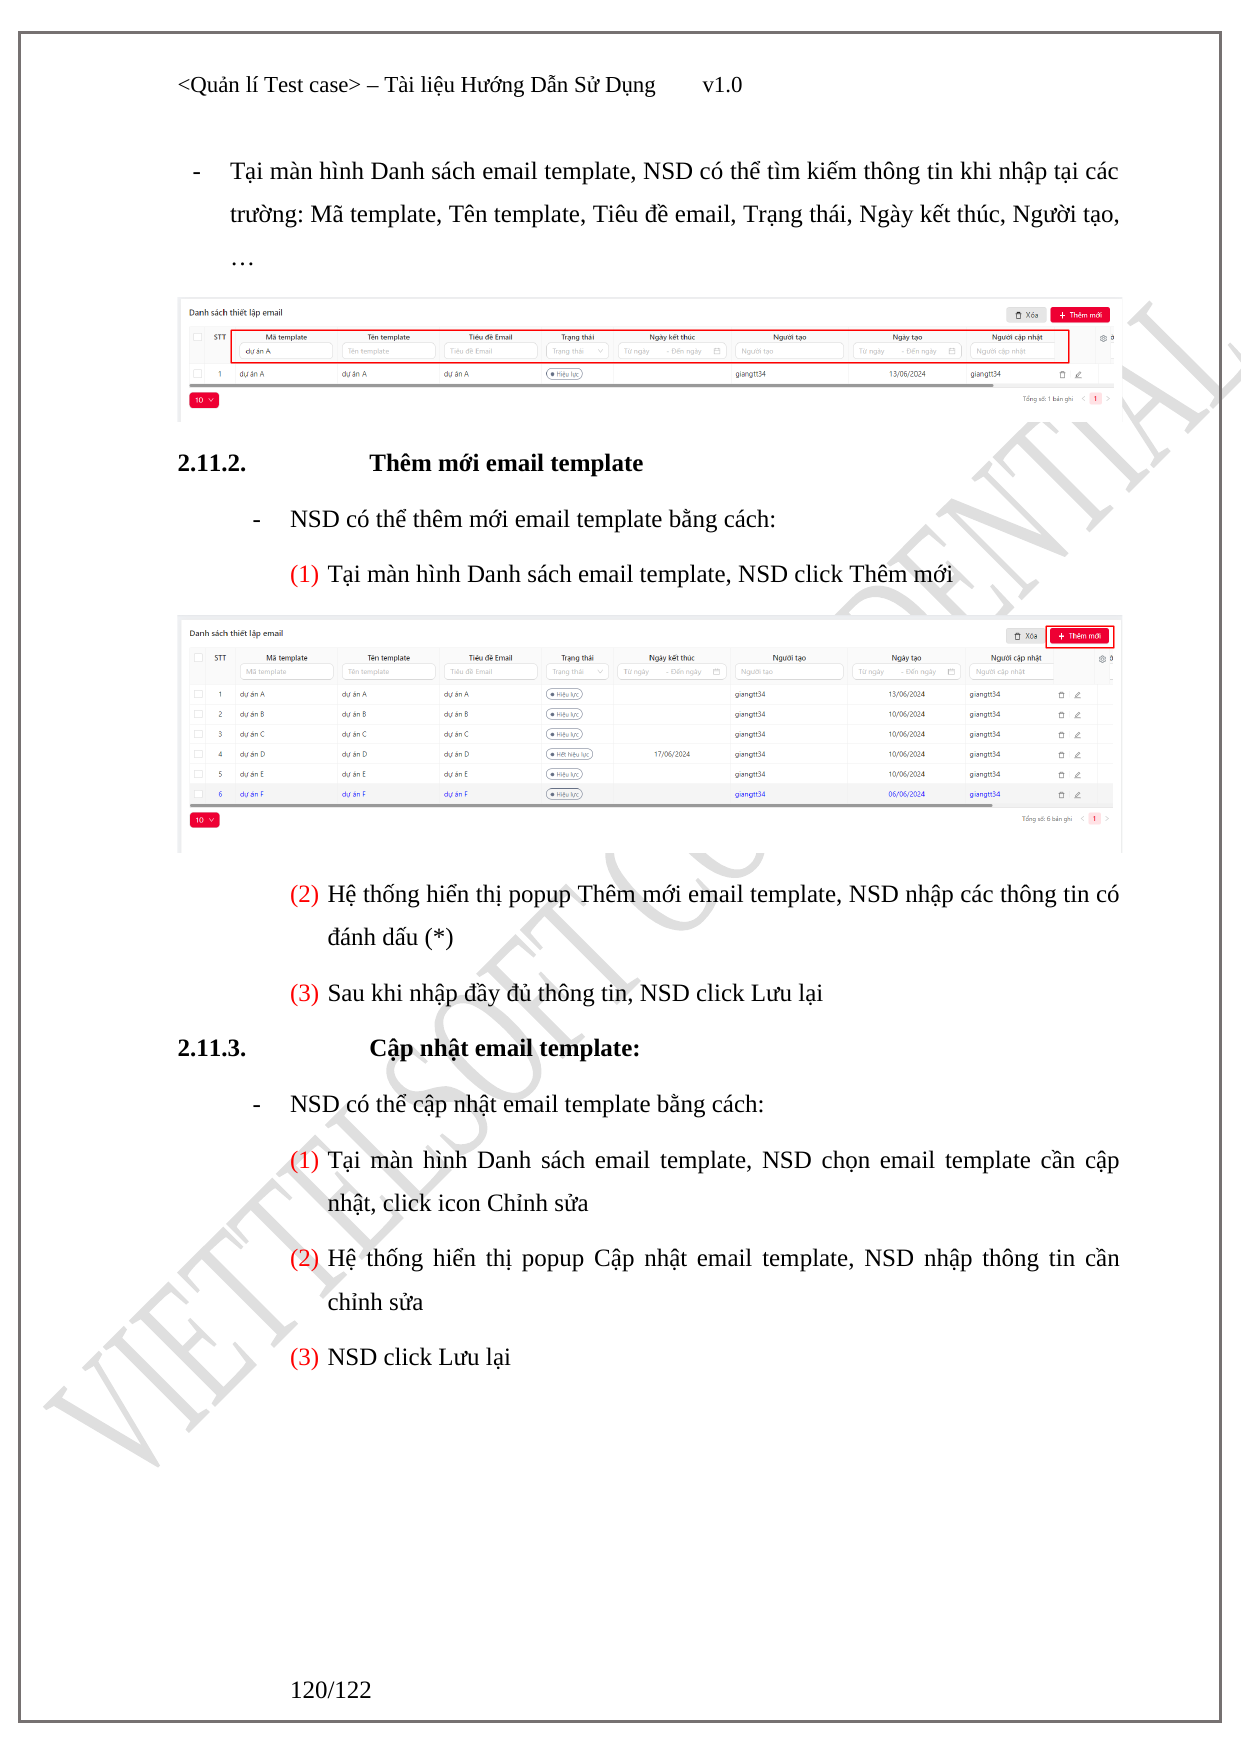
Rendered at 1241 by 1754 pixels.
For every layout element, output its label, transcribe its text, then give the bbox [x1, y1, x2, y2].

picture [177, 615, 1123, 853]
list Sau khi nhập đầy đủ thông tin, NSD click Lưu lại [290, 978, 1121, 1007]
list Cập nhật email template: [177, 1033, 1121, 1062]
list Hệ thống hiển thị popup Thêm mới email template, NSD nhập các thông tin có đánh dấu (*) [290, 879, 1121, 951]
list NSD click Lưu lại [290, 1342, 1121, 1371]
list NSD có thể thêm mới email template bằng cách: [252, 504, 1121, 533]
list Tại màn hình Danh sách email template, NSD có thể tìm kiếm thông tin khi nhập tại các trường: Mã template, Tên template, Tiêu đề email, Trạng thái, Ngày kết thúc, Người tạo,… [192, 156, 1121, 271]
list Thêm mới email template [177, 448, 1121, 477]
picture [177, 297, 1123, 422]
list Tại màn hình Danh sách email template, NSD chọn email template cần cập nhật, click icon Chỉnh sửa [290, 1145, 1121, 1217]
list Hệ thống hiển thị popup Cập nhật email template, NSD nhập thông tin cần chỉnh sửa [290, 1243, 1121, 1315]
list Tại màn hình Danh sách email template, NSD click Thêm mới [290, 559, 1121, 588]
list NSD có thể cập nhật email template bằng cách: [252, 1089, 1121, 1118]
